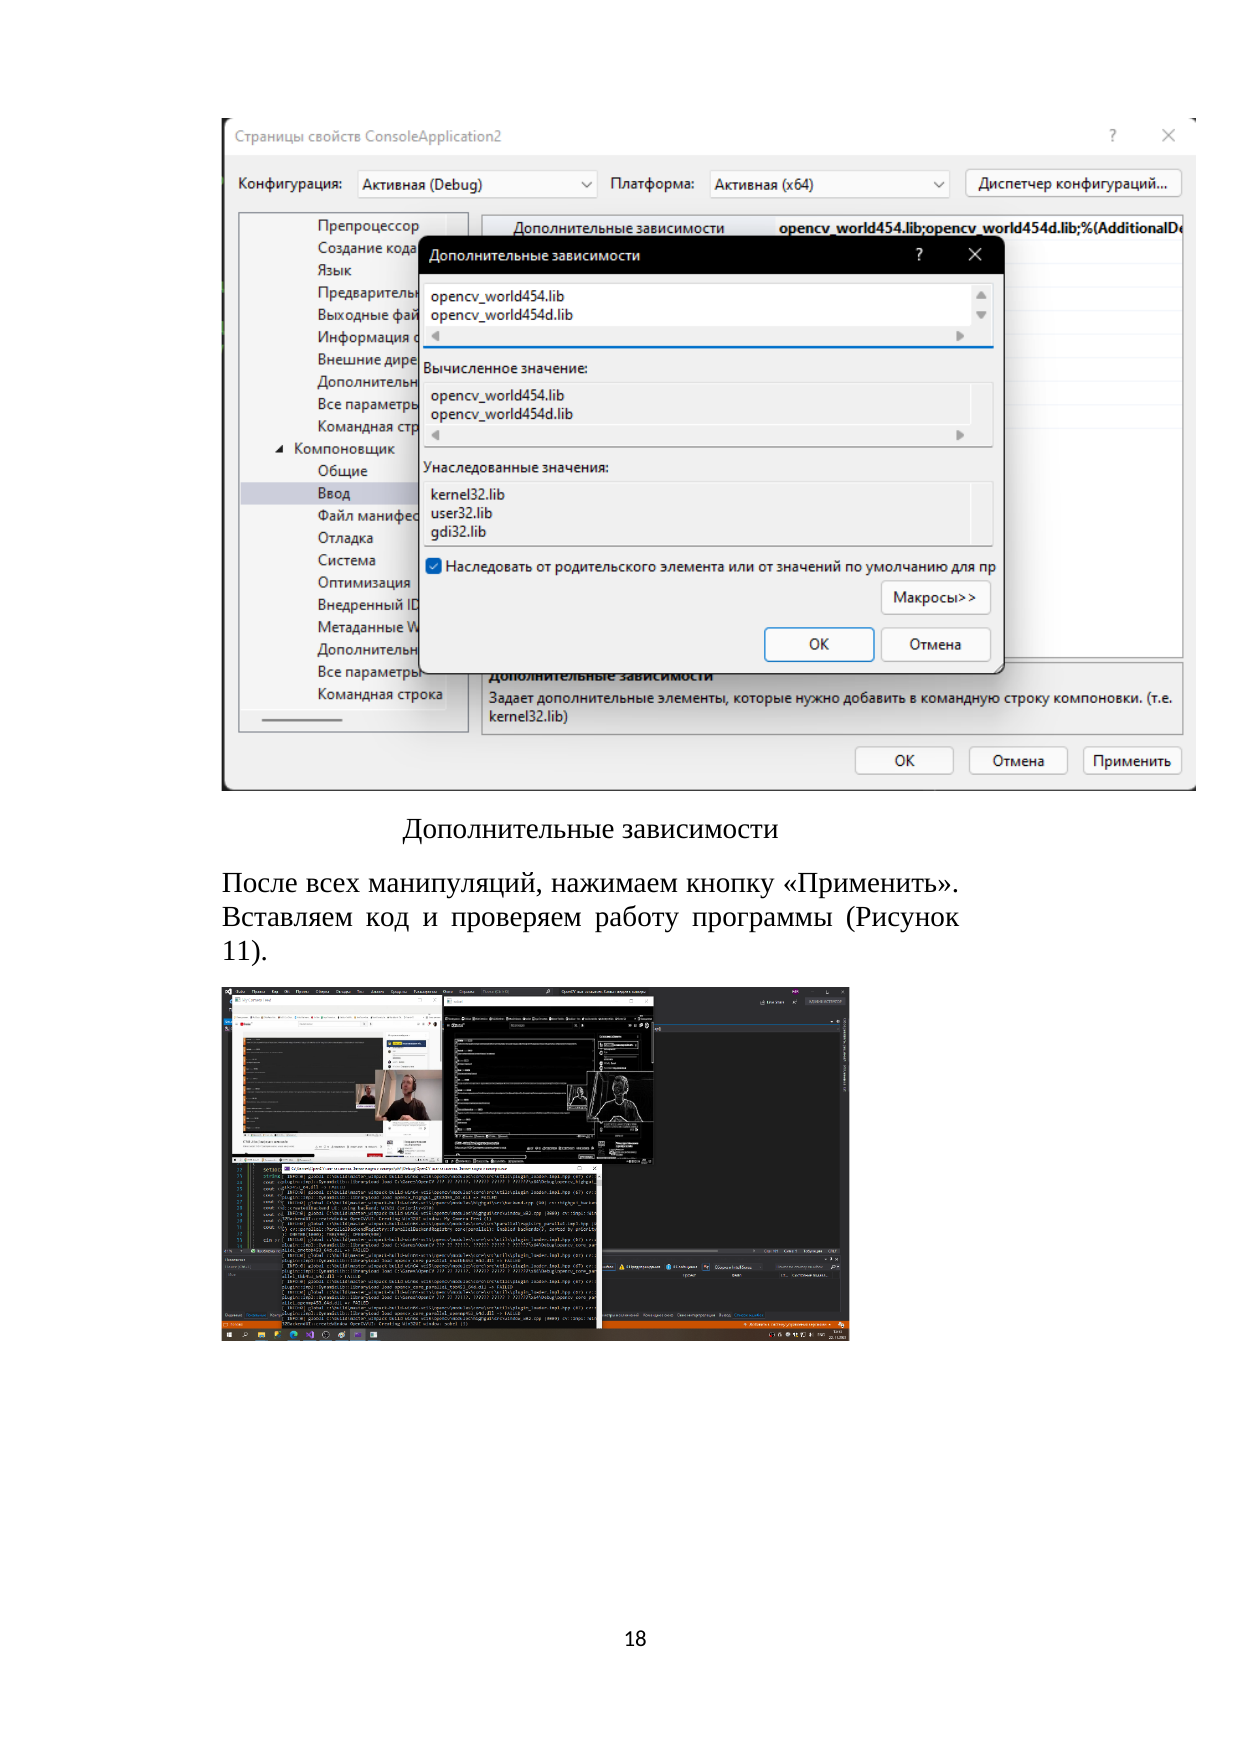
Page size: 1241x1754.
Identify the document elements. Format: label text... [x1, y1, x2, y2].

text Дополнительные зависимости [222, 811, 959, 845]
text После всех манипуляций, нажимаем кнопку «Применить». Вставляем код и проверяем работу программы (Рисунок 11). [222, 866, 959, 966]
picture [221, 118, 1196, 791]
picture [221, 987, 850, 1341]
